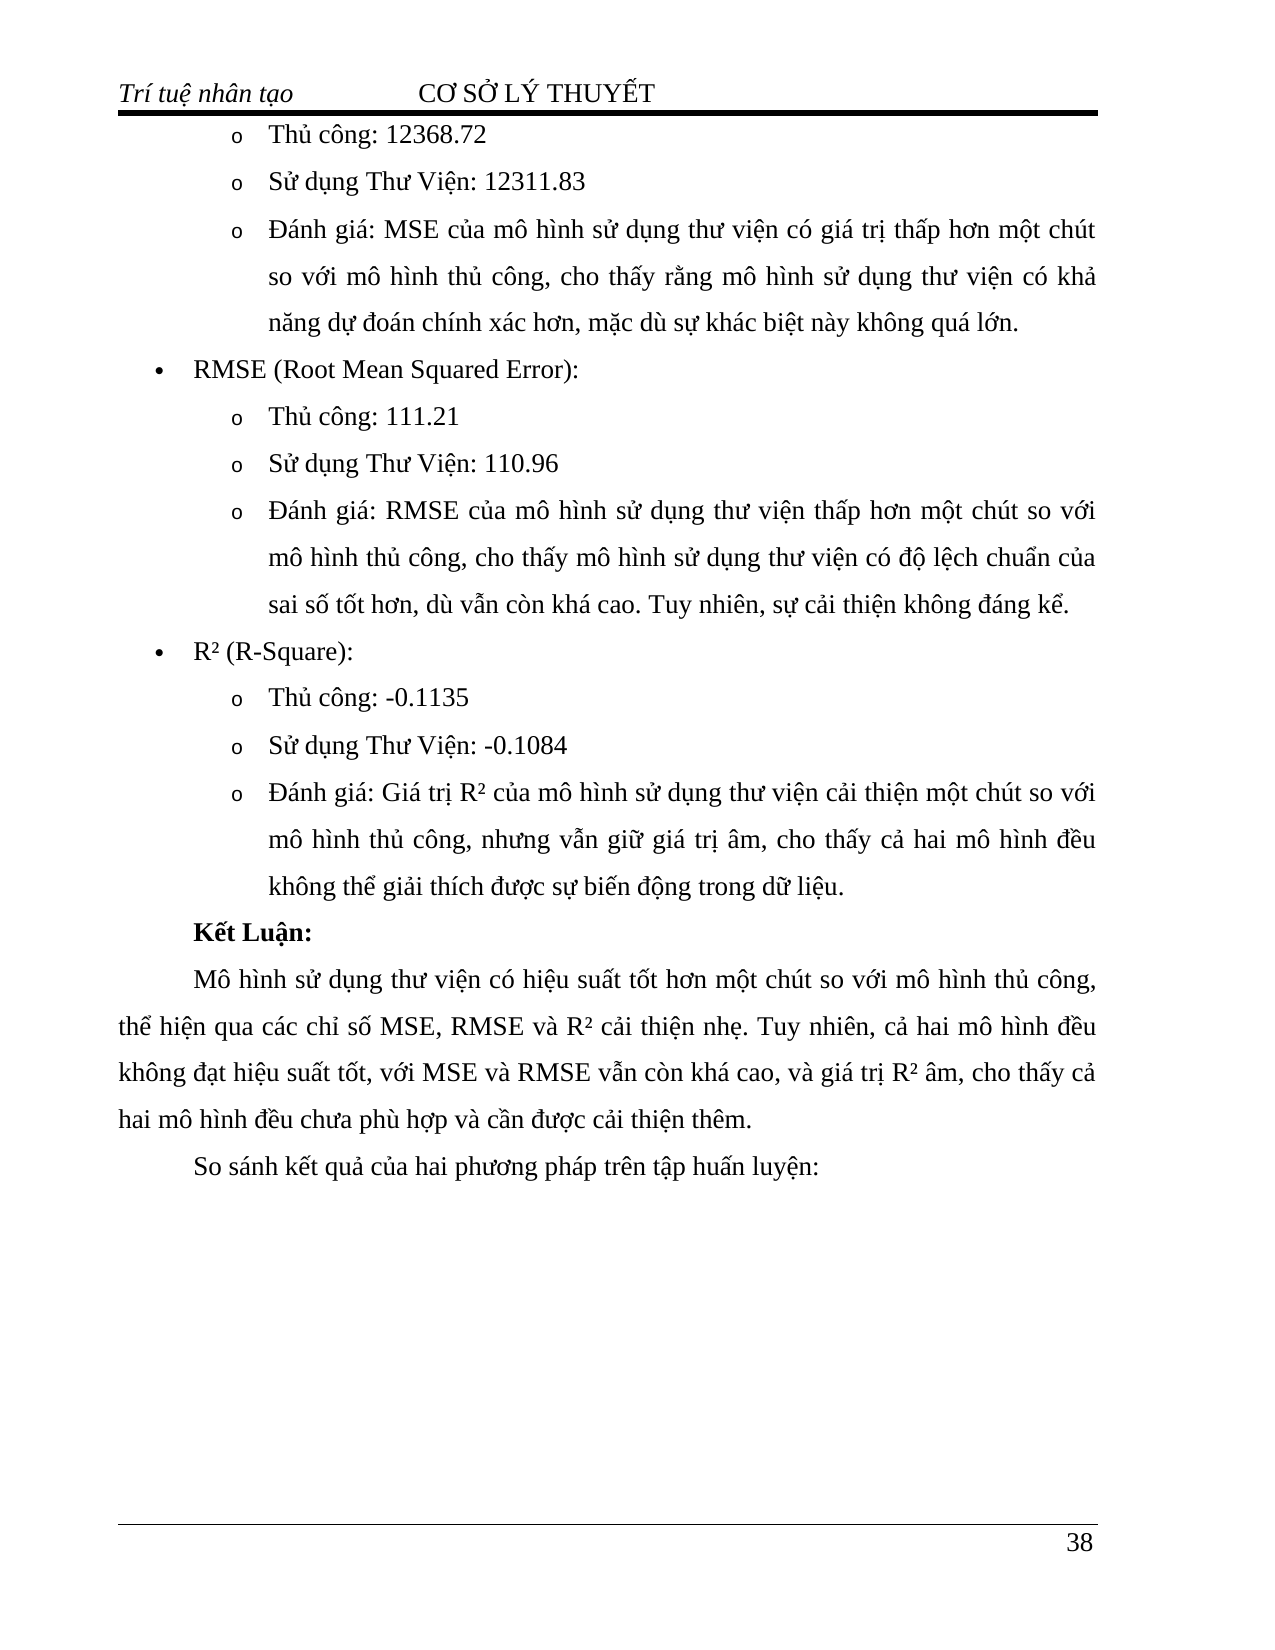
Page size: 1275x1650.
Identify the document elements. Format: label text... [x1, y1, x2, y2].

text Mô hình sử dụng thư viện có hiệu suất tốt hơn một chút so với mô hình thủ công, thể hiện qua các chỉ số MSE, RMSE và R² cải thiện nhẹ. Tuy nhiên, cả hai mô hình đều không đạt hiệu suất tốt, với MSE và RMSE vẫn còn khá cao, và giá trị R² âm, cho thấy cả hai mô hình đều chưa phù hợp và cần được cải thiện thêm. [118, 963, 1098, 1134]
text So sánh kết quả của hai phương pháp trên tập huấn luyện: [118, 1150, 1098, 1181]
list Đánh giá: RMSE của mô hình sử dụng thư viện thấp hơn một chút so với mô hình thủ công, cho thấy mô hình sử dụng thư viện có độ lệch chuẩn của sai số tốt hơn, dù vẫn còn khá cao. Tuy nhiên, sự cải thiện không đáng kể. [231, 494, 1098, 619]
list Sử dụng Thư Viện: 110.96 [231, 447, 1098, 479]
list Đánh giá: MSE của mô hình sử dụng thư viện có giá trị thấp hơn một chút so với mô hình thủ công, cho thấy rằng mô hình sử dụng thư viện có khả năng dự đoán chính xác hơn, mặc dù sự khác biệt này không quá lớn. [231, 213, 1098, 338]
list Thủ công: 12368.72 [231, 118, 1098, 150]
list R² (R-Square): [156, 635, 1098, 666]
text Kết Luận: [118, 916, 1098, 948]
list Sử dụng Thư Viện: 12311.83 [231, 165, 1098, 197]
list Đánh giá: Giá trị R² của mô hình sử dụng thư viện cải thiện một chút so với mô hình thủ công, nhưng vẫn giữ giá trị âm, cho thấy cả hai mô hình đều không thể giải thích được sự biến động trong dữ liệu. [231, 776, 1098, 901]
list RMSE (Root Mean Squared Error): [156, 353, 1098, 384]
list Thủ công: -0.1135 [231, 681, 1098, 713]
list Sử dụng Thư Viện: -0.1084 [231, 729, 1098, 760]
list Thủ công: 111.21 [231, 400, 1098, 431]
